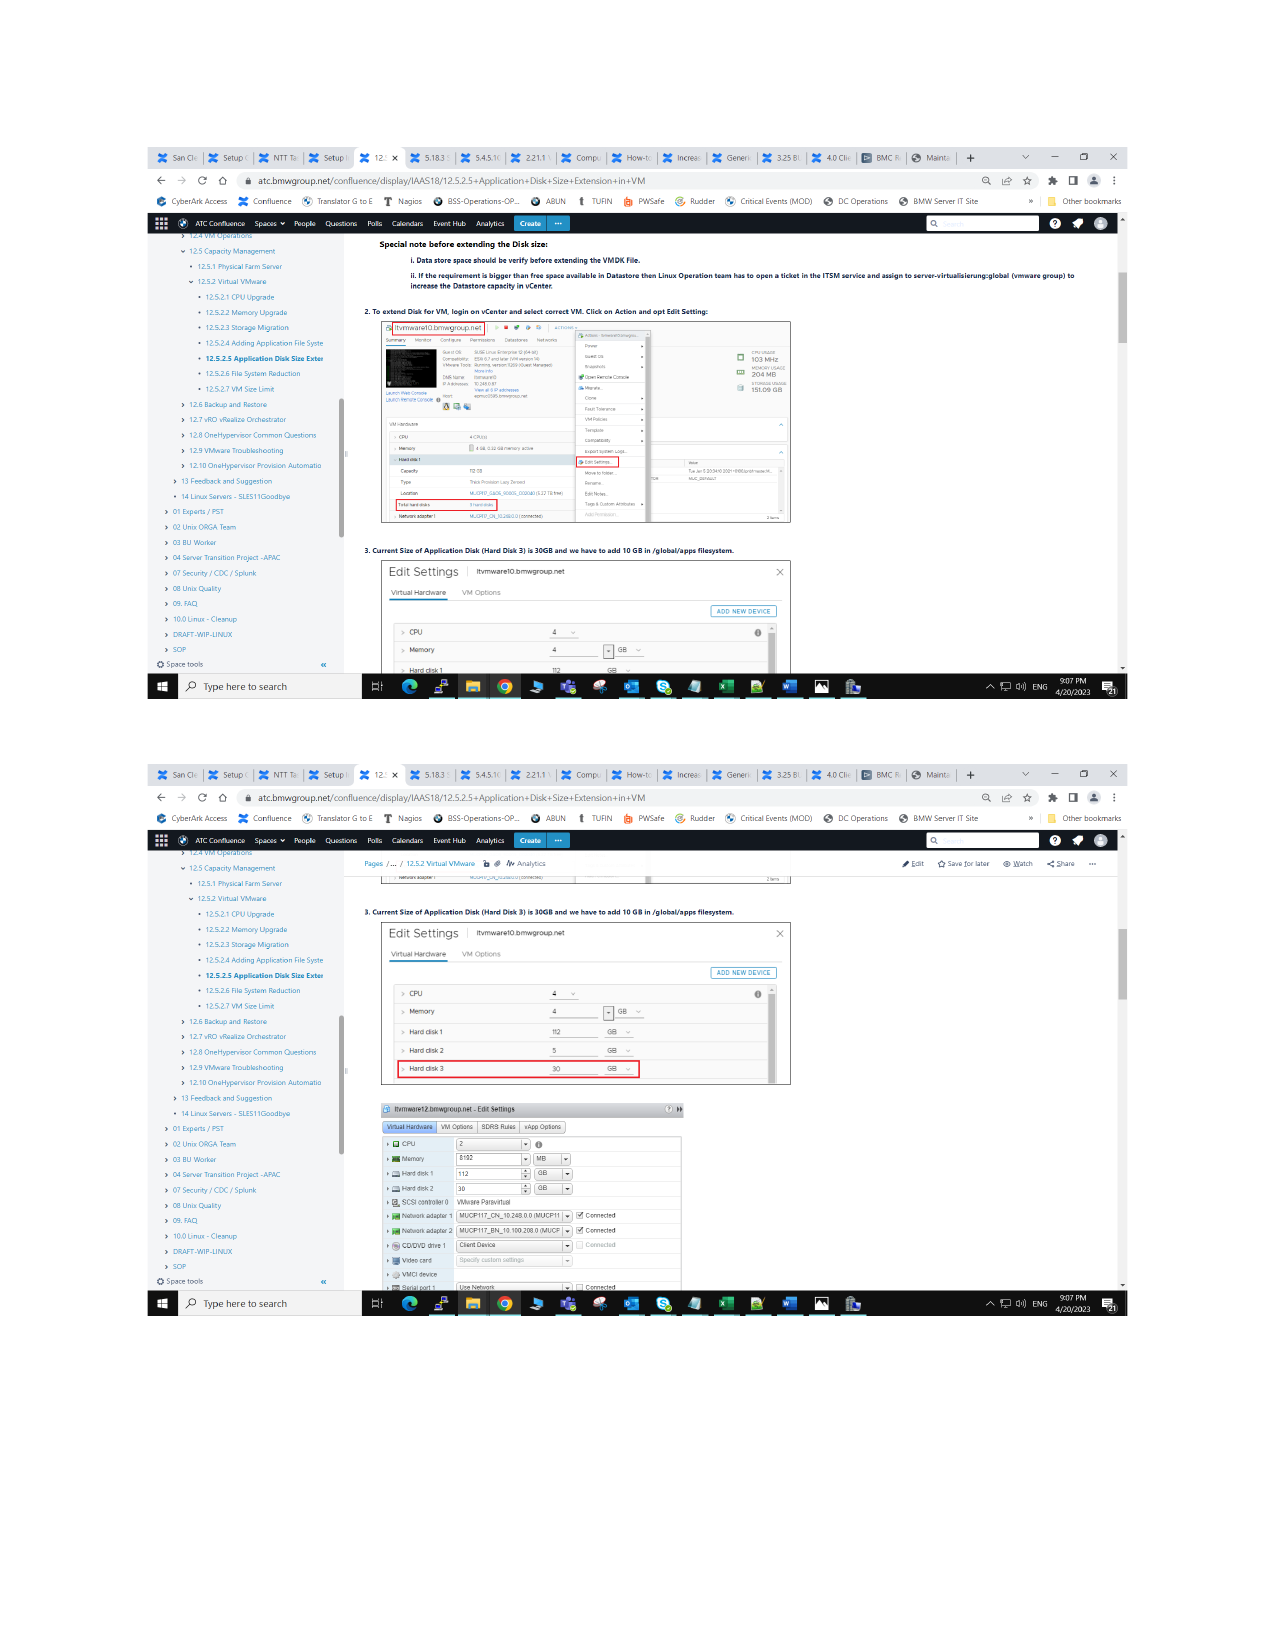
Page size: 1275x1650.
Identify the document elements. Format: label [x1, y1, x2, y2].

picture [147, 147, 1128, 699]
picture [147, 764, 1128, 1316]
